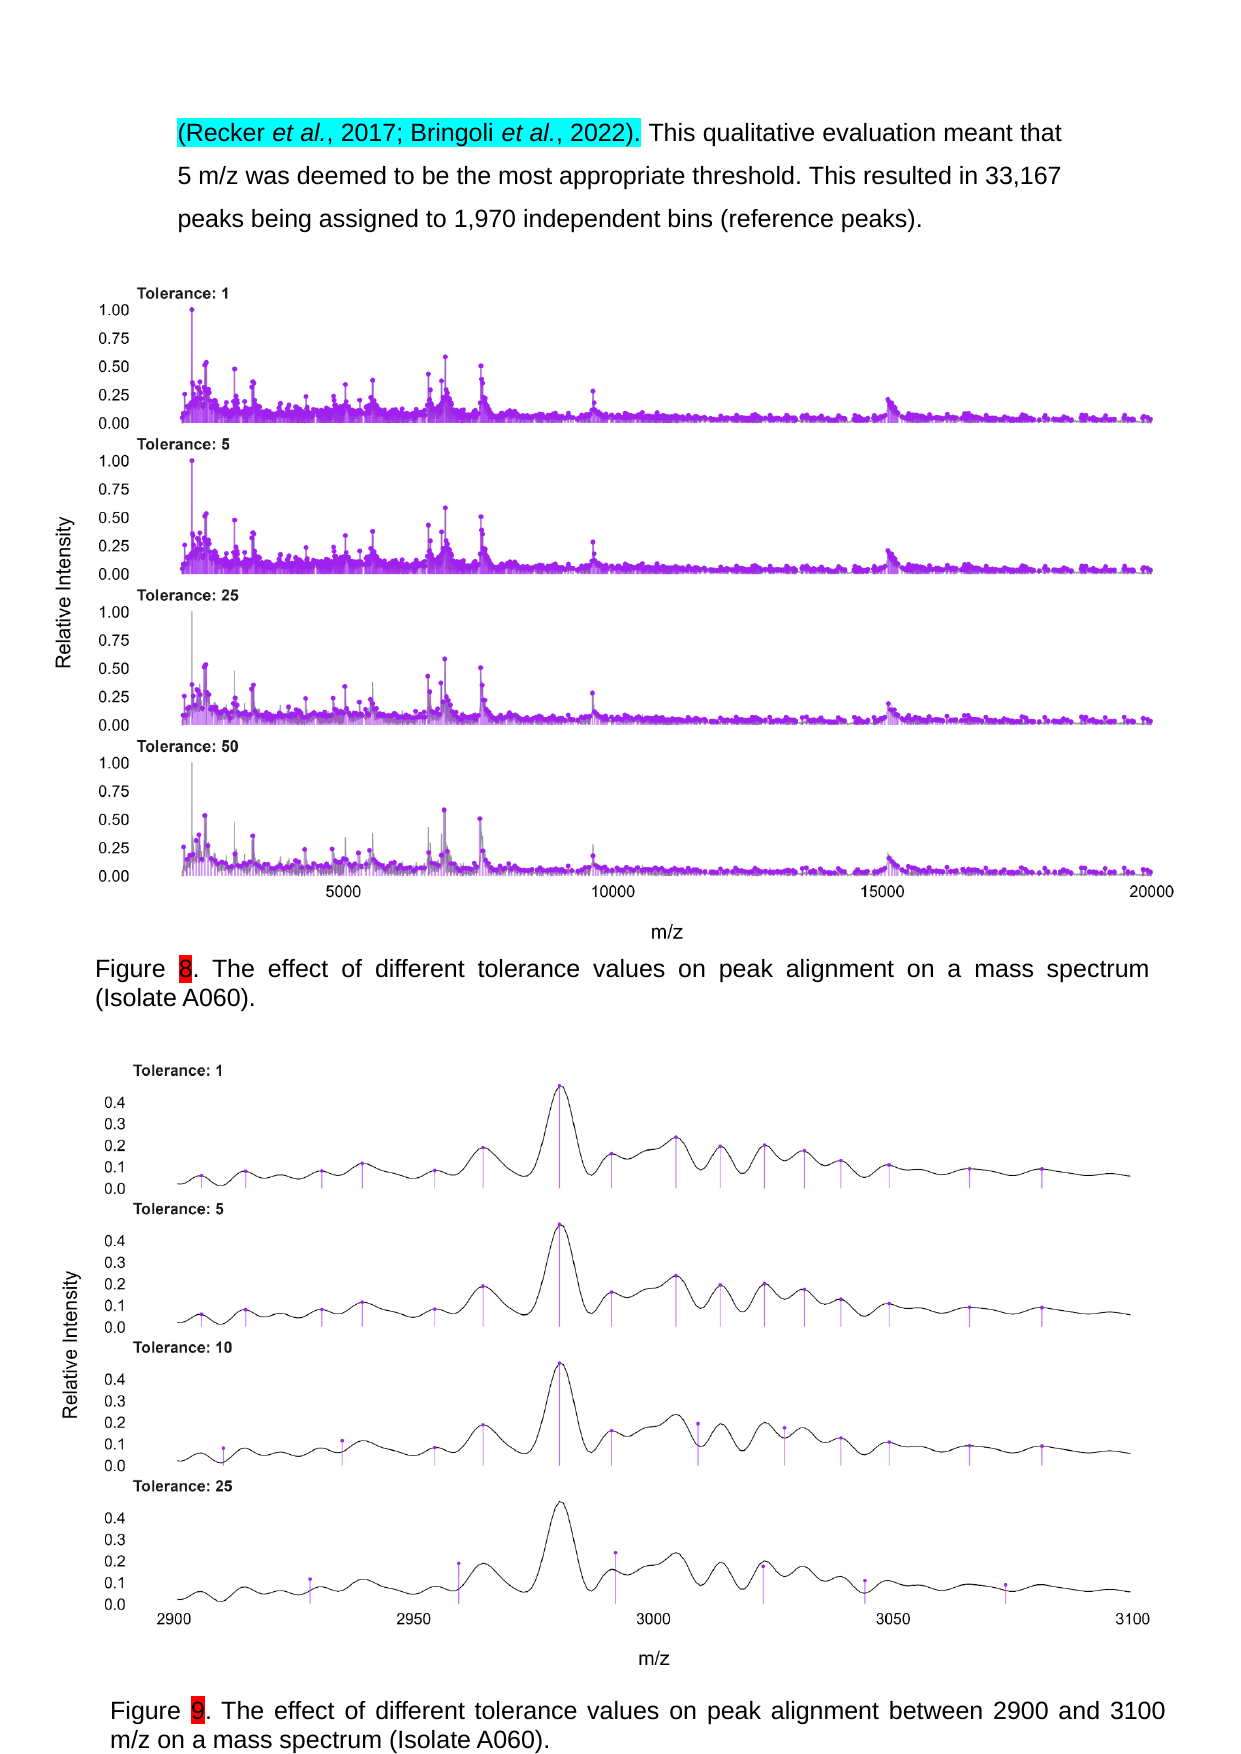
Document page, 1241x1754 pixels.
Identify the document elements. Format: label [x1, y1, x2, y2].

text [177, 118, 1063, 233]
picture [51, 284, 1204, 947]
picture [58, 1061, 1182, 1665]
